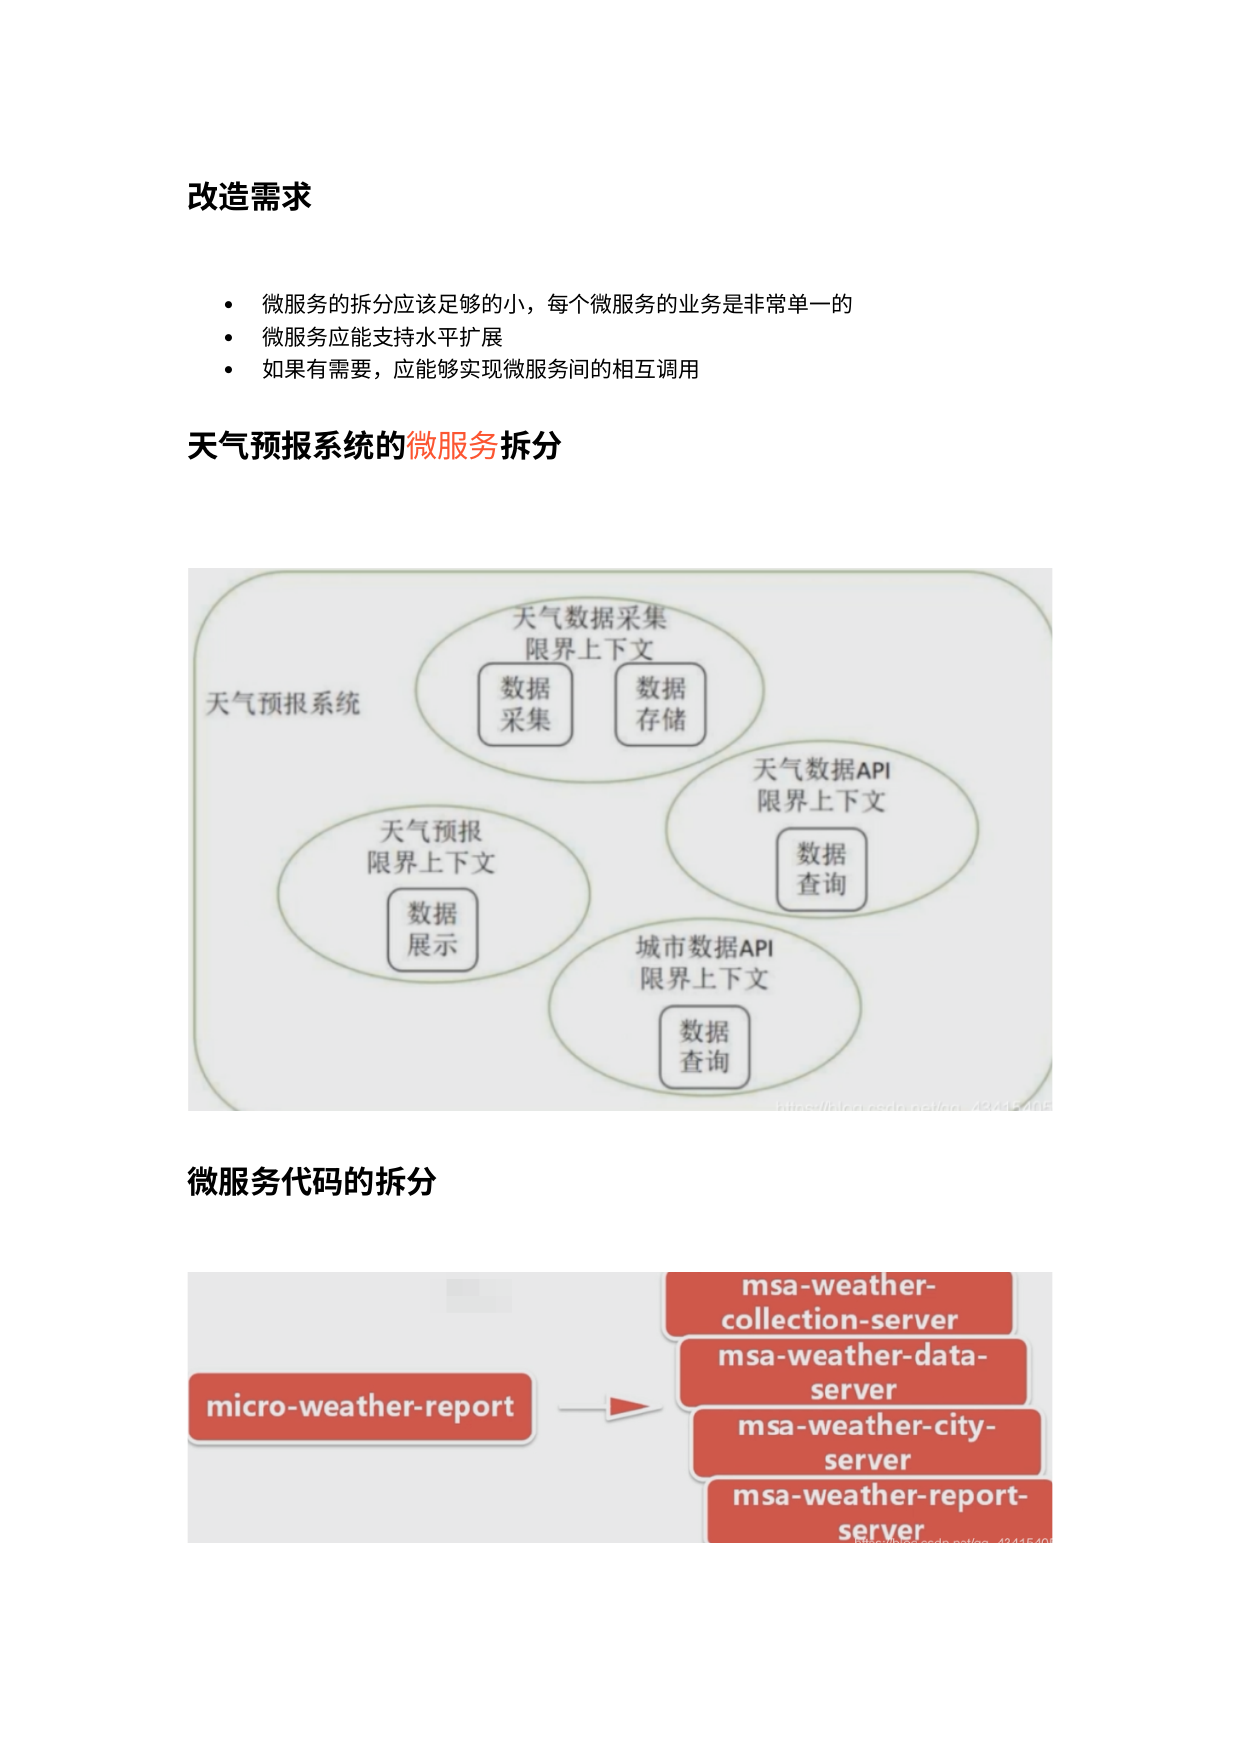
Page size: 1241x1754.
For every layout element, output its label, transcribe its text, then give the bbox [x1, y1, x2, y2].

picture [187, 1272, 1053, 1543]
subtitle 改造需求 [187, 162, 1053, 227]
subtitle 天气预报系统的微服务拆分 [187, 411, 1053, 476]
list 微服务的拆分应该足够的小，每个微服务的业务是非常单一的 [225, 287, 1053, 319]
subtitle 微服务代码的拆分 [187, 1148, 1053, 1213]
list 微服务应能支持水平扩展 [225, 319, 1053, 352]
list 如果有需要，应能够实现微服务间的相互调用 [225, 352, 1053, 384]
picture [187, 568, 1053, 1111]
